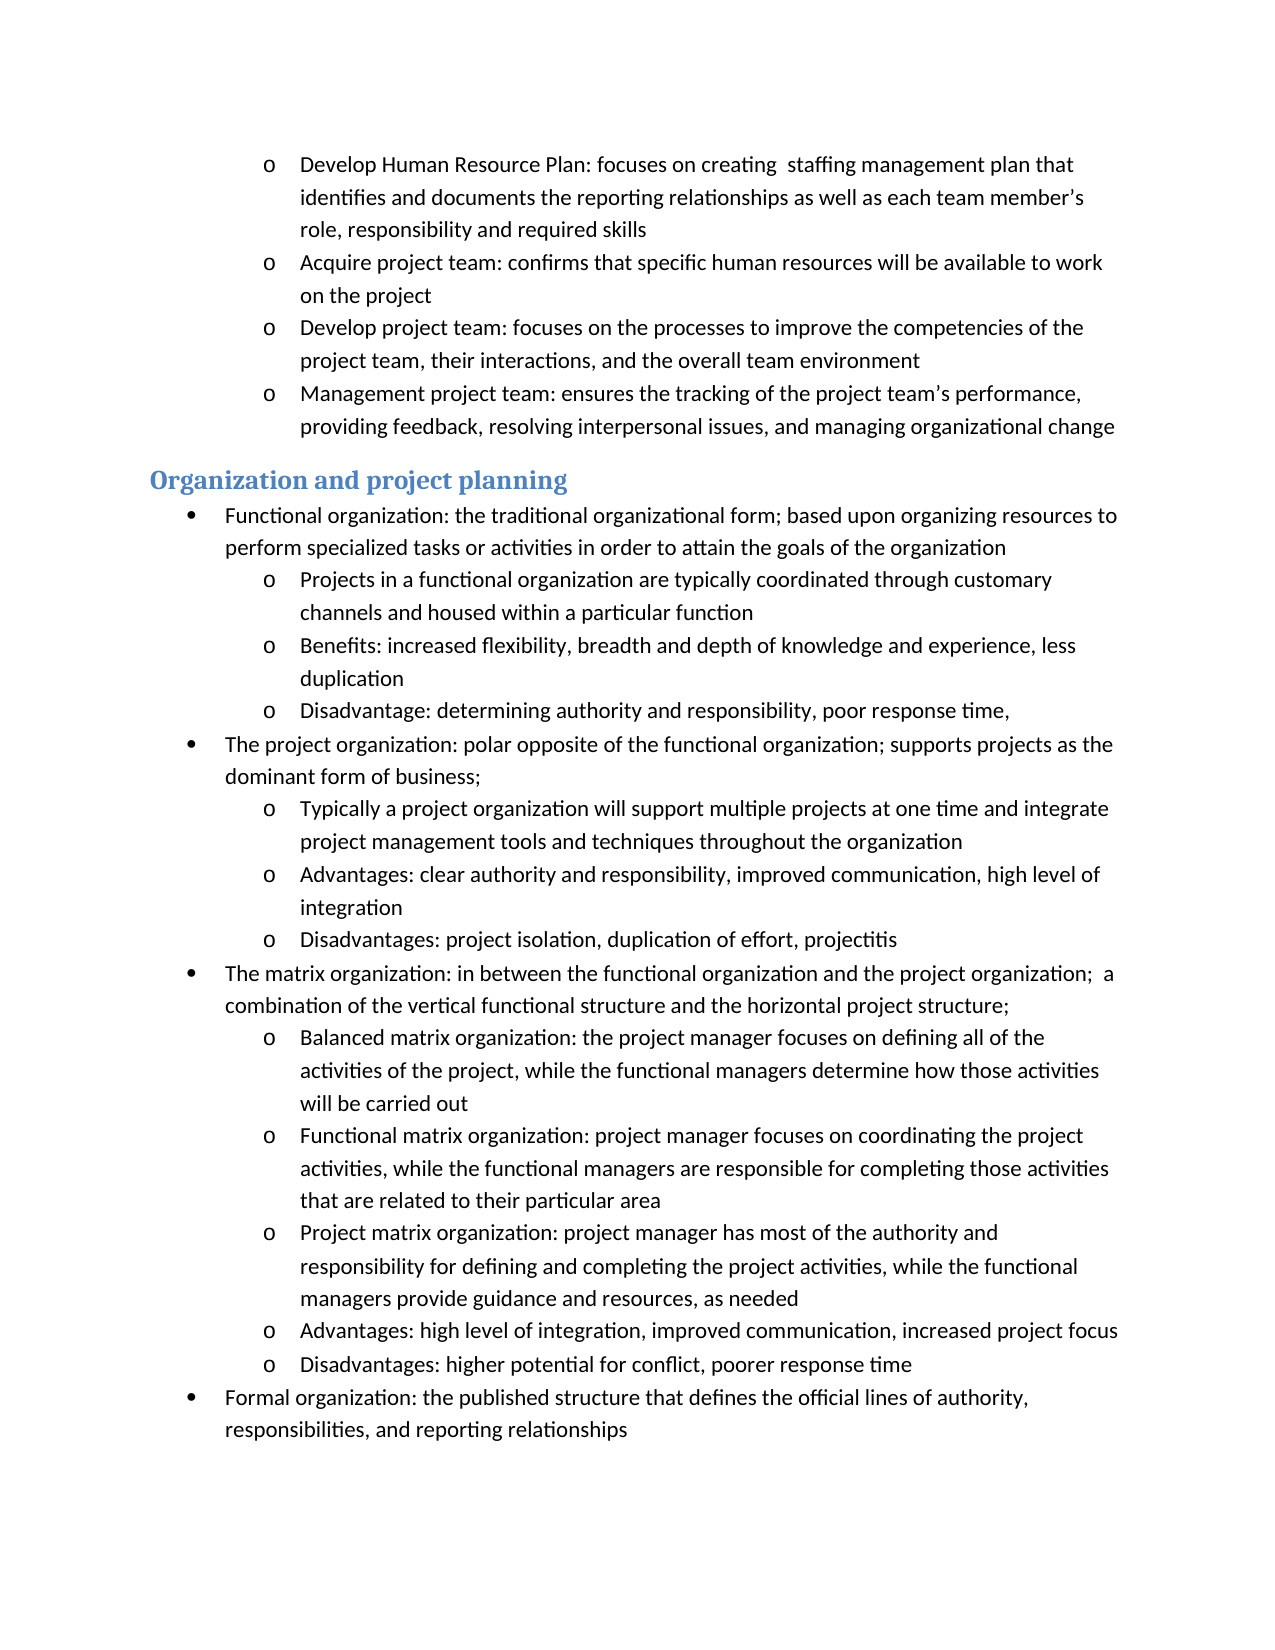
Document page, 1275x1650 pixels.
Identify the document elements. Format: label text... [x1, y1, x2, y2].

list Develop project team: focuses on the processes to improve the competencies of the project team, their interactions, and the overall team environment [262, 313, 1125, 374]
list Disadvantages: higher potential for conflict, poorer response time [262, 1350, 1125, 1379]
list Advantages: clear authority and responsibility, improved communication, high level of integration [262, 860, 1125, 921]
list The matrix organization: in between the functional organization and the project organization; a combination of the vertical functional structure and the horizontal project structure; [187, 959, 1125, 1019]
list Formal organization: the published structure that defines the official lines of authority, responsibilities, and reporting relationships [187, 1383, 1125, 1443]
list Balanced matrix organization: the project manager focuses on defining all of the activities of the project, while the functional managers determine how those activities will be carried out [262, 1023, 1125, 1117]
list Functional organization: the traditional organizational form; based upon organizing resources to perform specialized tasks or activities in order to attain the goals of the organization [187, 501, 1125, 561]
list Typically a project organization will support multiple projects at one time and integrate project management tools and techniques throughout the organization [262, 794, 1125, 856]
list Benefits: increased flexibility, breadth and depth of knowledge and experience, less duplication [262, 631, 1125, 692]
list Develop Human Resource Plan: focuses on creating staffing management plan that identifies and documents the reporting relationships as well as each team member’s role, responsibility and required skills [262, 150, 1125, 243]
list Management project team: ensures the tracking of the project team’s performance, providing feedback, resolving interpersonal issues, and managing organizational change [262, 379, 1125, 440]
list Disadvantages: project isolation, duplication of effort, projectitis [262, 925, 1125, 954]
list Disadvantage: determining authority and responsibility, poor response time, [262, 696, 1125, 725]
list Acquire project team: confirms that specific human resources will be available to work on the project [262, 248, 1125, 309]
list Projects in a functional organization are typically coordinated through customary channels and housed within a particular function [262, 565, 1125, 627]
list Advantages: high level of integration, improved communication, increased project focus [262, 1316, 1125, 1345]
list Functional matrix organization: project manager focuses on coordinating the project activities, while the functional managers are responsible for completing those activities that are related to their particular area [262, 1121, 1125, 1214]
list Project matrix organization: project manager has most of the authority and responsibility for defining and completing the project activities, while the functional managers provide guidance and resources, as needed [262, 1218, 1125, 1312]
subtitle Organization and project planning [150, 465, 1125, 496]
list The project organization: polar opposite of the functional organization; supports projects as the dominant form of business; [187, 730, 1125, 790]
